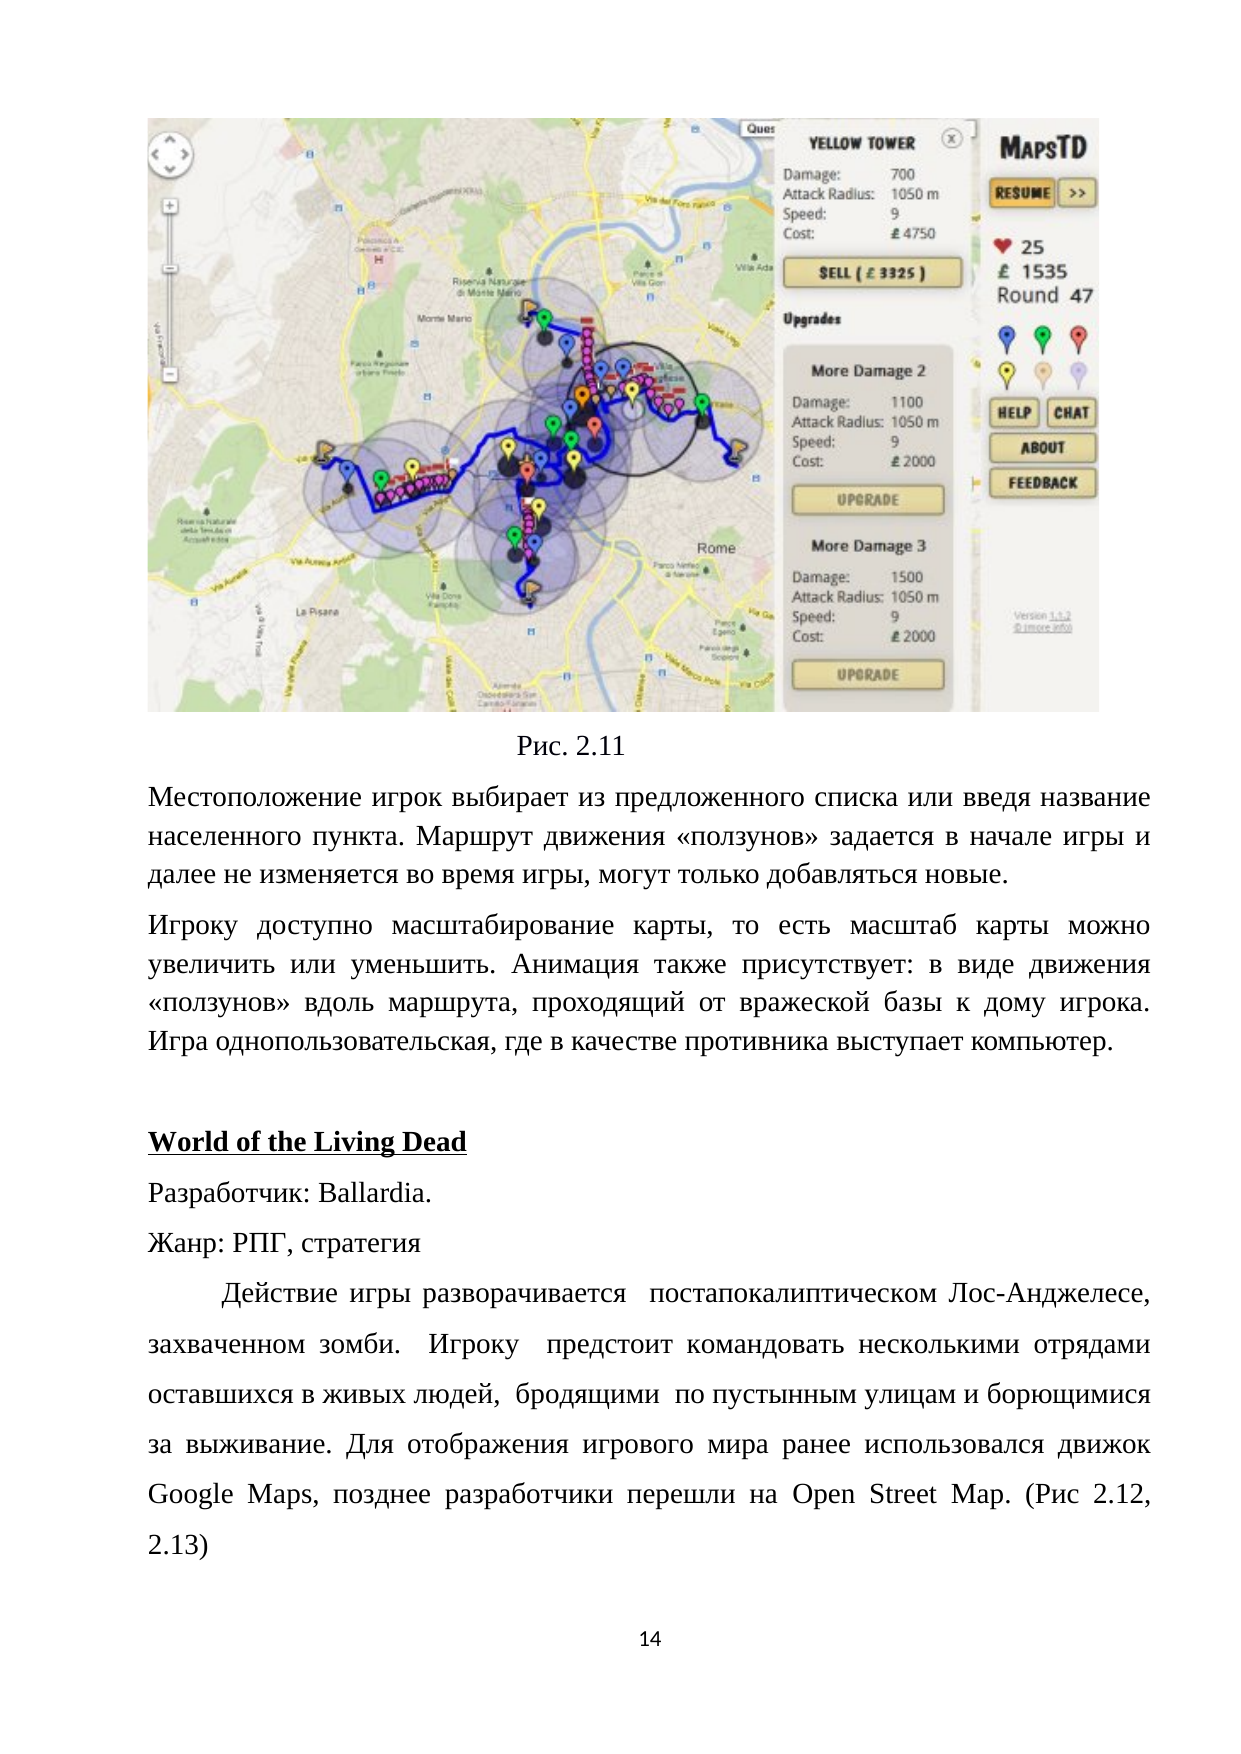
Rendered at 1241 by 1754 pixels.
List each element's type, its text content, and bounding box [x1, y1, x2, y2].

picture [147, 118, 1100, 712]
text Рис. 2.11 [148, 728, 1152, 762]
text Действие игры разворачивается постапокалиптическом Лос-Анджелесе, захваченном зомби. Игроку предстоит командовать несколькими отрядами оставшихся в живых людей, бродящими по пустынным улицам и борющимися за выживание. Для отображения игрового мира ранее использовался движок Google Maps, позднее разработчики перешли на Open Street Map. (Рис 2.12, 2.13) [148, 1275, 1152, 1561]
text Разработчик: Ballardia. [148, 1175, 1152, 1208]
text Жанр: РПГ, стратегия [148, 1225, 1152, 1259]
text World of the Living Dead [148, 1124, 1152, 1158]
text Местоположение игрок выбирает из предложенного списка или введя название населенного пункта. Маршрут движения «ползунов» задается в начале игры и далее не изменяется во время игры, могут только добавляться новые. [148, 779, 1152, 890]
text Игроку доступно масштабирование карты, то есть масштаб карты можно увеличить или уменьшить. Анимация также присутствует: в виде движения «ползунов» вдоль маршрута, проходящий от вражеской базы к дому игрока. Игра однопользовательская, где в качестве противника выступает компьютер. [148, 907, 1152, 1057]
